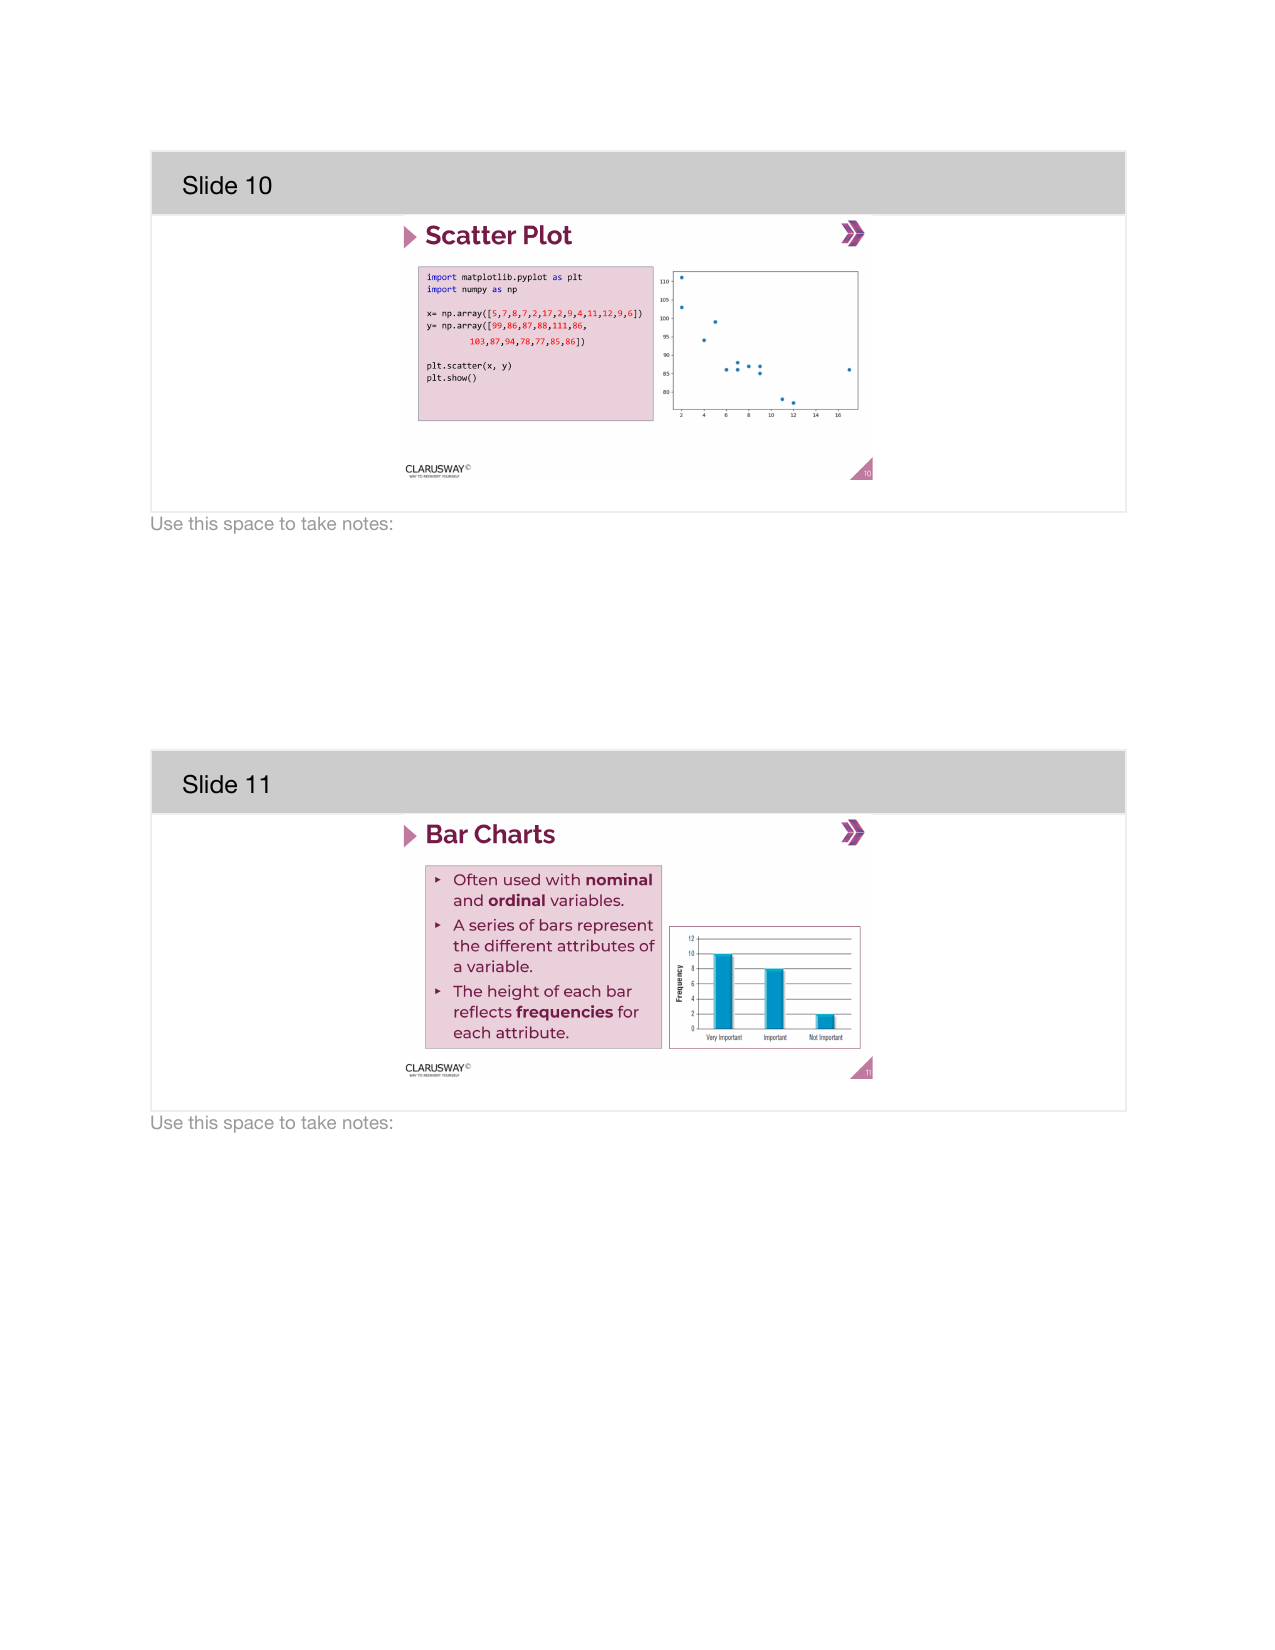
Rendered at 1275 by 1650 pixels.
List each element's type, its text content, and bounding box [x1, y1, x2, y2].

picture [403, 215, 873, 480]
text Use this space to take notes: [150, 1112, 1125, 1135]
table_header Slide 10 [152, 152, 1125, 214]
table_header Slide 11 [152, 751, 1125, 813]
table_cell [152, 815, 1125, 1110]
text Use this space to take notes: [150, 513, 1125, 536]
table_cell [152, 216, 1125, 511]
picture [403, 814, 873, 1079]
